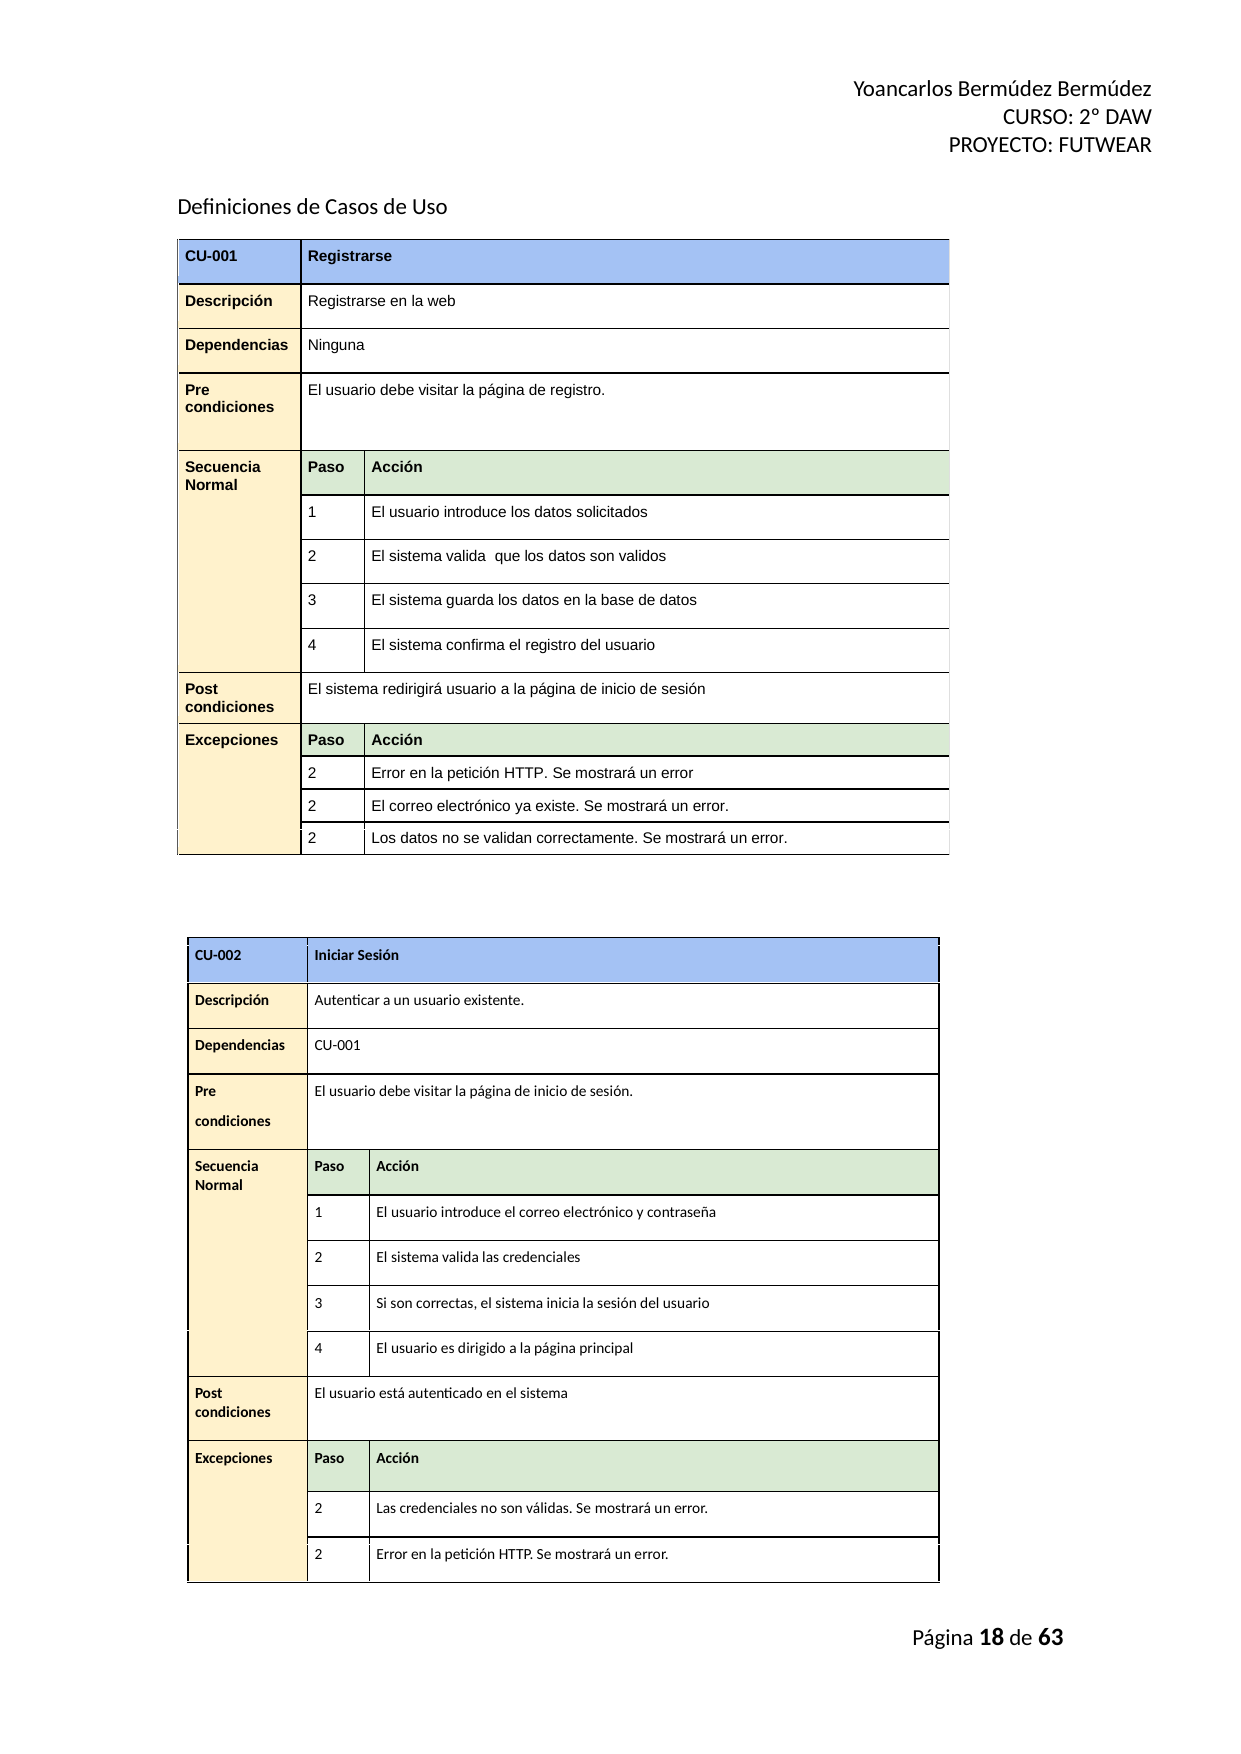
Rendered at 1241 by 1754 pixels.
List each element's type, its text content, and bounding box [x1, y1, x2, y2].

text Definiciones de Casos de Uso [177, 192, 1063, 220]
